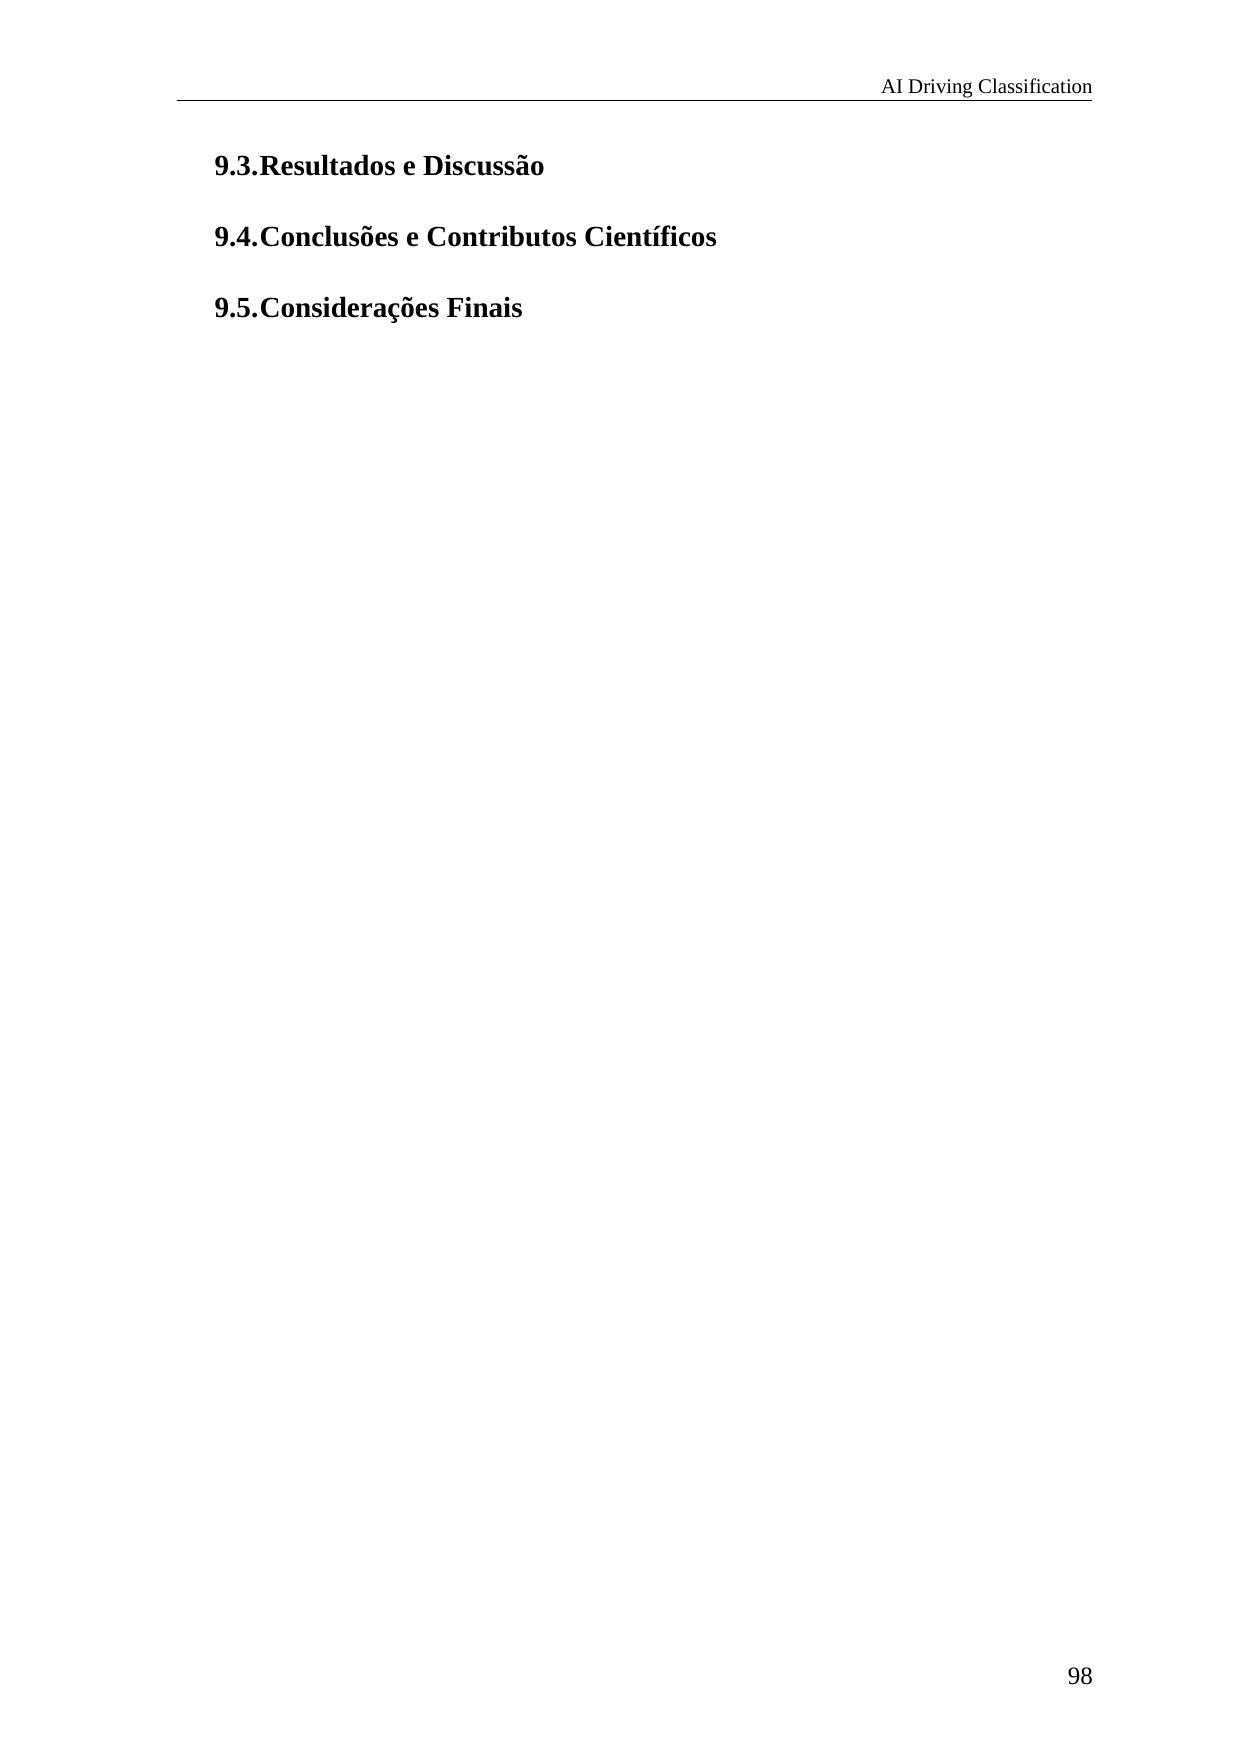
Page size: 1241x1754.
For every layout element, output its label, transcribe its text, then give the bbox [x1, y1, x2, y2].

subtitle Considerações Finais [214, 290, 1092, 323]
subtitle Conclusões e Contributos Científicos [214, 219, 1092, 252]
subtitle Resultados e Discussão [214, 148, 1092, 181]
